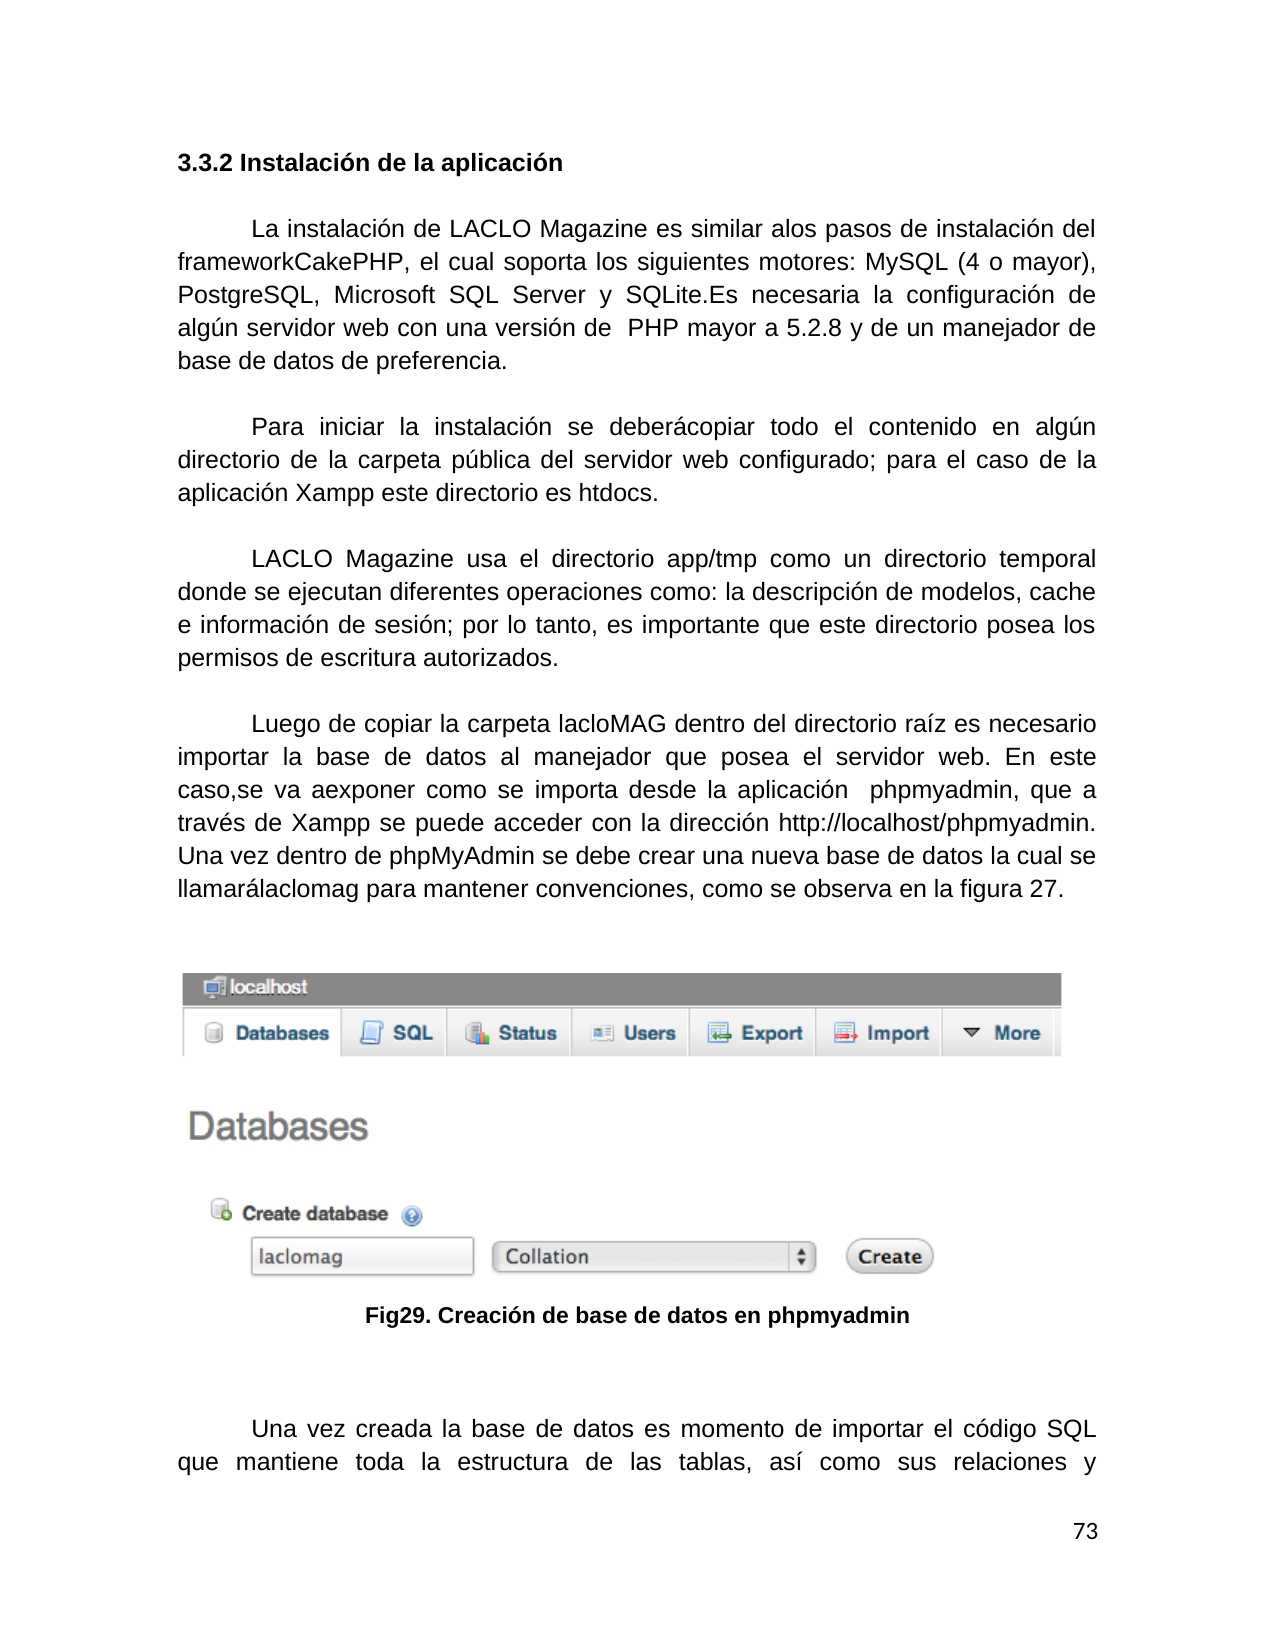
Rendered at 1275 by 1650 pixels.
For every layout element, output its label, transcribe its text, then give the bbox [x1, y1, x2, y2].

text Luego de copiar la carpeta lacloMAG dentro del directorio raíz es necesario importar la base de datos al manejador que posea el servidor web. En este caso,se va aexponer como se importa desde la aplicación phpmyadmin, que a través de Xampp se puede acceder con la dirección http://localhost/phpmyadmin. Una vez dentro de phpMyAdmin se debe crear una nueva base de datos la cual se llamarálaclomag para mantener convenciones, como se observa en la figura 27. [177, 709, 1098, 903]
text La instalación de LACLO Magazine es similar alos pasos de instalación del frameworkCakePHP, el cual soporta los siguientes motores: MySQL (4 o mayor), PostgreSQL, Microsoft SQL Server y SQLite.Es necesaria la configuración de algún servidor web con una versión de PHP mayor a 5.2.8 y de un manejador de base de datos de preferencia. [177, 214, 1098, 374]
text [177, 1413, 1098, 1475]
subtitle 3.3.2 Instalación de la aplicación [177, 148, 1098, 176]
text Para iniciar la instalación se deberácopiar todo el contenido en algún directorio de la carpeta pública del servidor web configurado; para el caso de la aplicación Xampp este directorio es htdocs. [177, 412, 1098, 507]
text LACLO Magazine usa el directorio app/tmp como un directorio temporal donde se ejecutan diferentes operaciones como: la descripción de modelos, cache e información de sesión; por lo tanto, es importante que este directorio posea los permisos de escritura autorizados. [177, 544, 1098, 672]
text Fig29. Creación de base de datos en phpmyadmin [177, 1302, 1098, 1328]
picture [177, 973, 1062, 1298]
